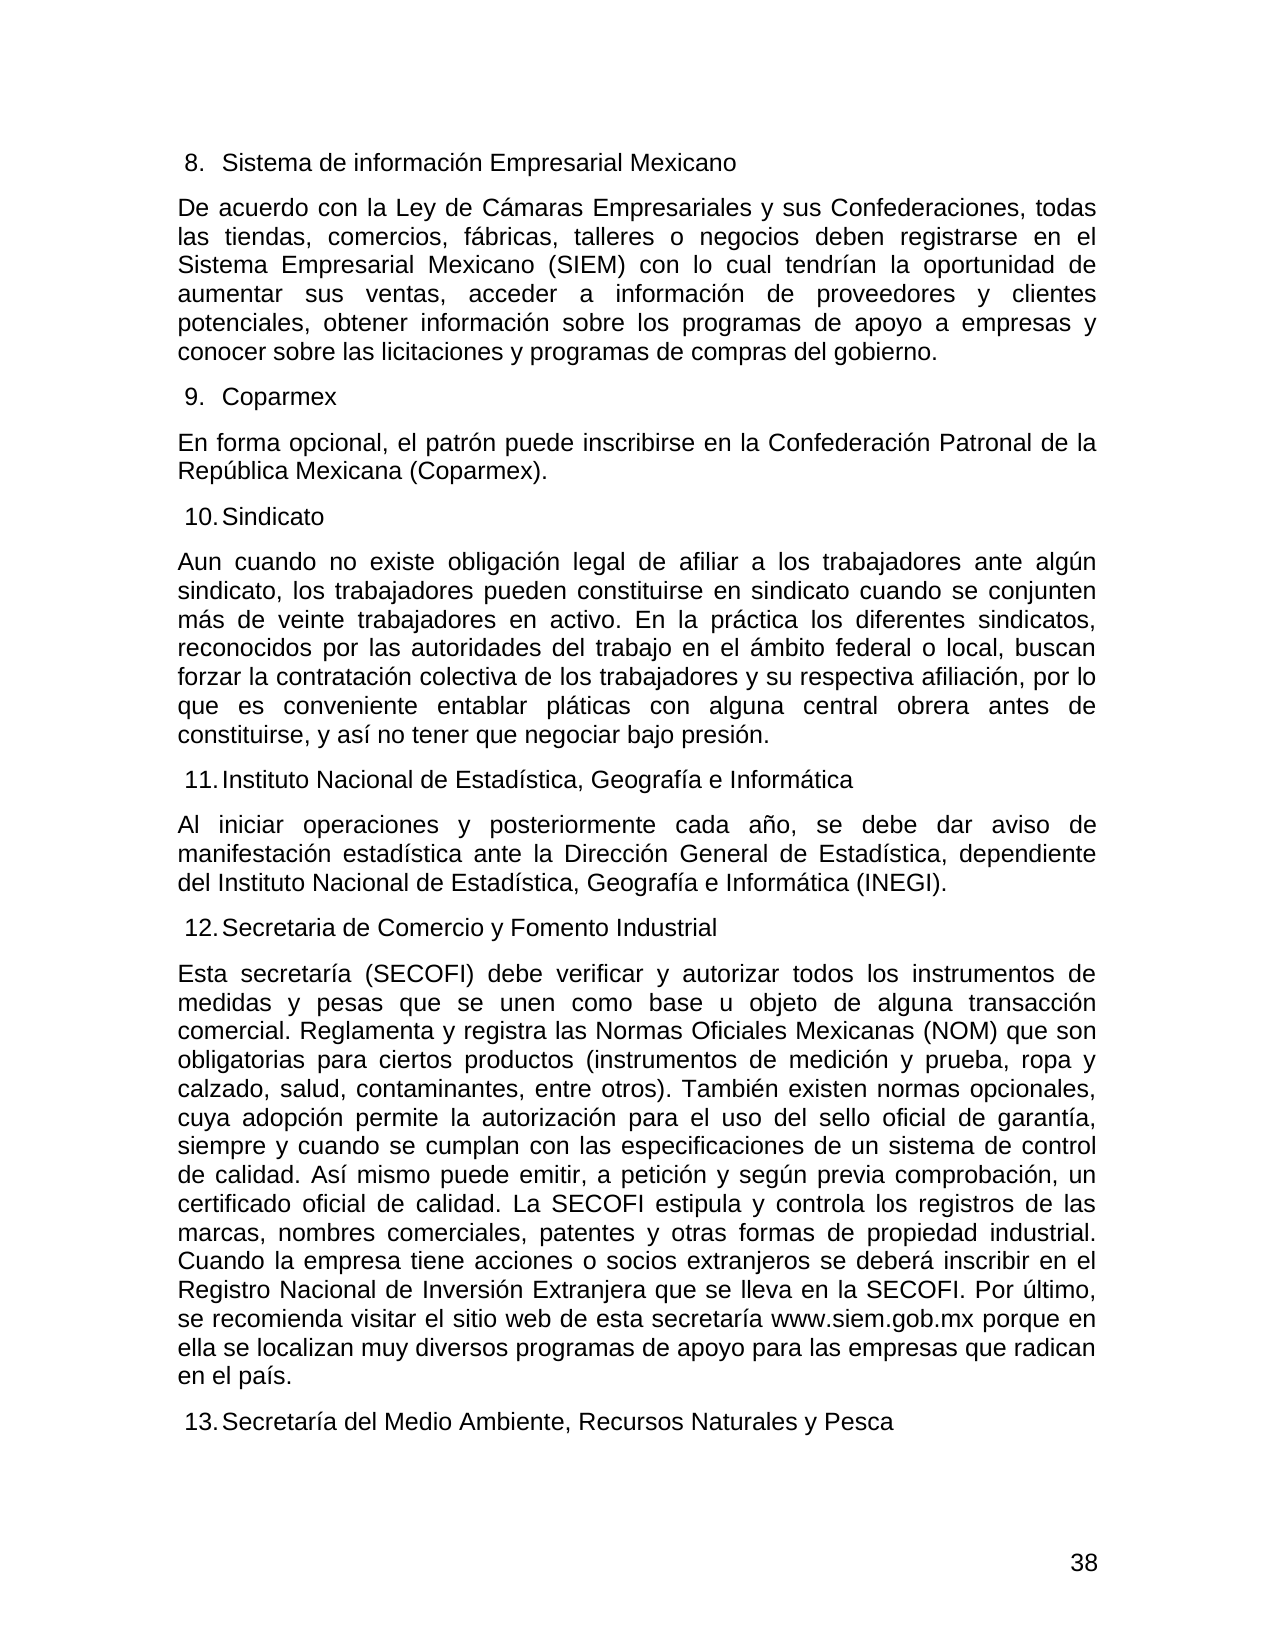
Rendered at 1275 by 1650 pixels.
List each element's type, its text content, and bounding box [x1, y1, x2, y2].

text Aun cuando no existe obligación legal de afiliar a los trabajadores ante algún sindicato, los trabajadores pueden constituirse en sindicato cuando se conjunten más de veinte trabajadores en activo. En la práctica los diferentes sindicatos, reconocidos por las autoridades del trabajo en el ámbito federal o local, buscan forzar la contratación colectiva de los trabajadores y su respectiva afiliación, por lo que es conveniente entablar pláticas con alguna central obrera antes de constituirse, y así no tener que negociar bajo presión. [177, 547, 1098, 748]
text Al iniciar operaciones y posteriormente cada año, se debe dar aviso de manifestación estadística ante la Dirección General de Estadística, dependiente del Instituto Nacional de Estadística, Geografía e Informática (INEGI). [177, 811, 1098, 897]
list Secretaria de Comercio y Fomento Industrial [184, 913, 1098, 942]
list Sistema de información Empresarial Mexicano [184, 148, 1098, 176]
list Secretaría del Medio Ambiente, Recursos Naturales y Pesca [184, 1407, 1098, 1436]
text Esta secretaría (SECOFI) debe verificar y autorizar todos los instrumentos de medidas y pesas que se unen como base u objeto de alguna transacción comercial. Reglamenta y registra las Normas Oficiales Mexicanas (NOM) que son obligatorias para ciertos productos (instrumentos de medición y prueba, ropa y calzado, salud, contaminantes, entre otros). También existen normas opcionales, cuya adopción permite la autorización para el uso del sello oficial de garantía, siempre y cuando se cumplan con las especificaciones de un sistema de control de calidad. Así mismo puede emitir, a petición y según previa comprobación, un certificado oficial de calidad. La SECOFI estipula y controla los registros de las marcas, nombres comerciales, patentes y otras formas de propiedad industrial. Cuando la empresa tiene acciones o socios extranjeros se deberá inscribir en el Registro Nacional de Inversión Extranjera que se lleva en la SECOFI. Por último, se recomienda visitar el sitio web de esta secretaría www.siem.gob.mx porque en ella se localizan muy diversos programas de apoyo para las empresas que radican en el país. [177, 959, 1098, 1390]
text En forma opcional, el patrón puede inscribirse en la Confederación Patronal de la República Mexicana (Coparmex). [177, 428, 1098, 485]
text De acuerdo con la Ley de Cámaras Empresariales y sus Confederaciones, todas las tiendas, comercios, fábricas, talleres o negocios deben registrarse en el Sistema Empresarial Mexicano (SIEM) con lo cual tendrían la oportunidad de aumentar sus ventas, acceder a información de proveedores y clientes potenciales, obtener información sobre los programas de apoyo a empresas y conocer sobre las licitaciones y programas de compras del gobierno. [177, 193, 1098, 366]
list Sindicato [184, 502, 1098, 531]
list Coparmex [184, 382, 1098, 411]
list Instituto Nacional de Estadística, Geografía e Informática [184, 765, 1098, 794]
